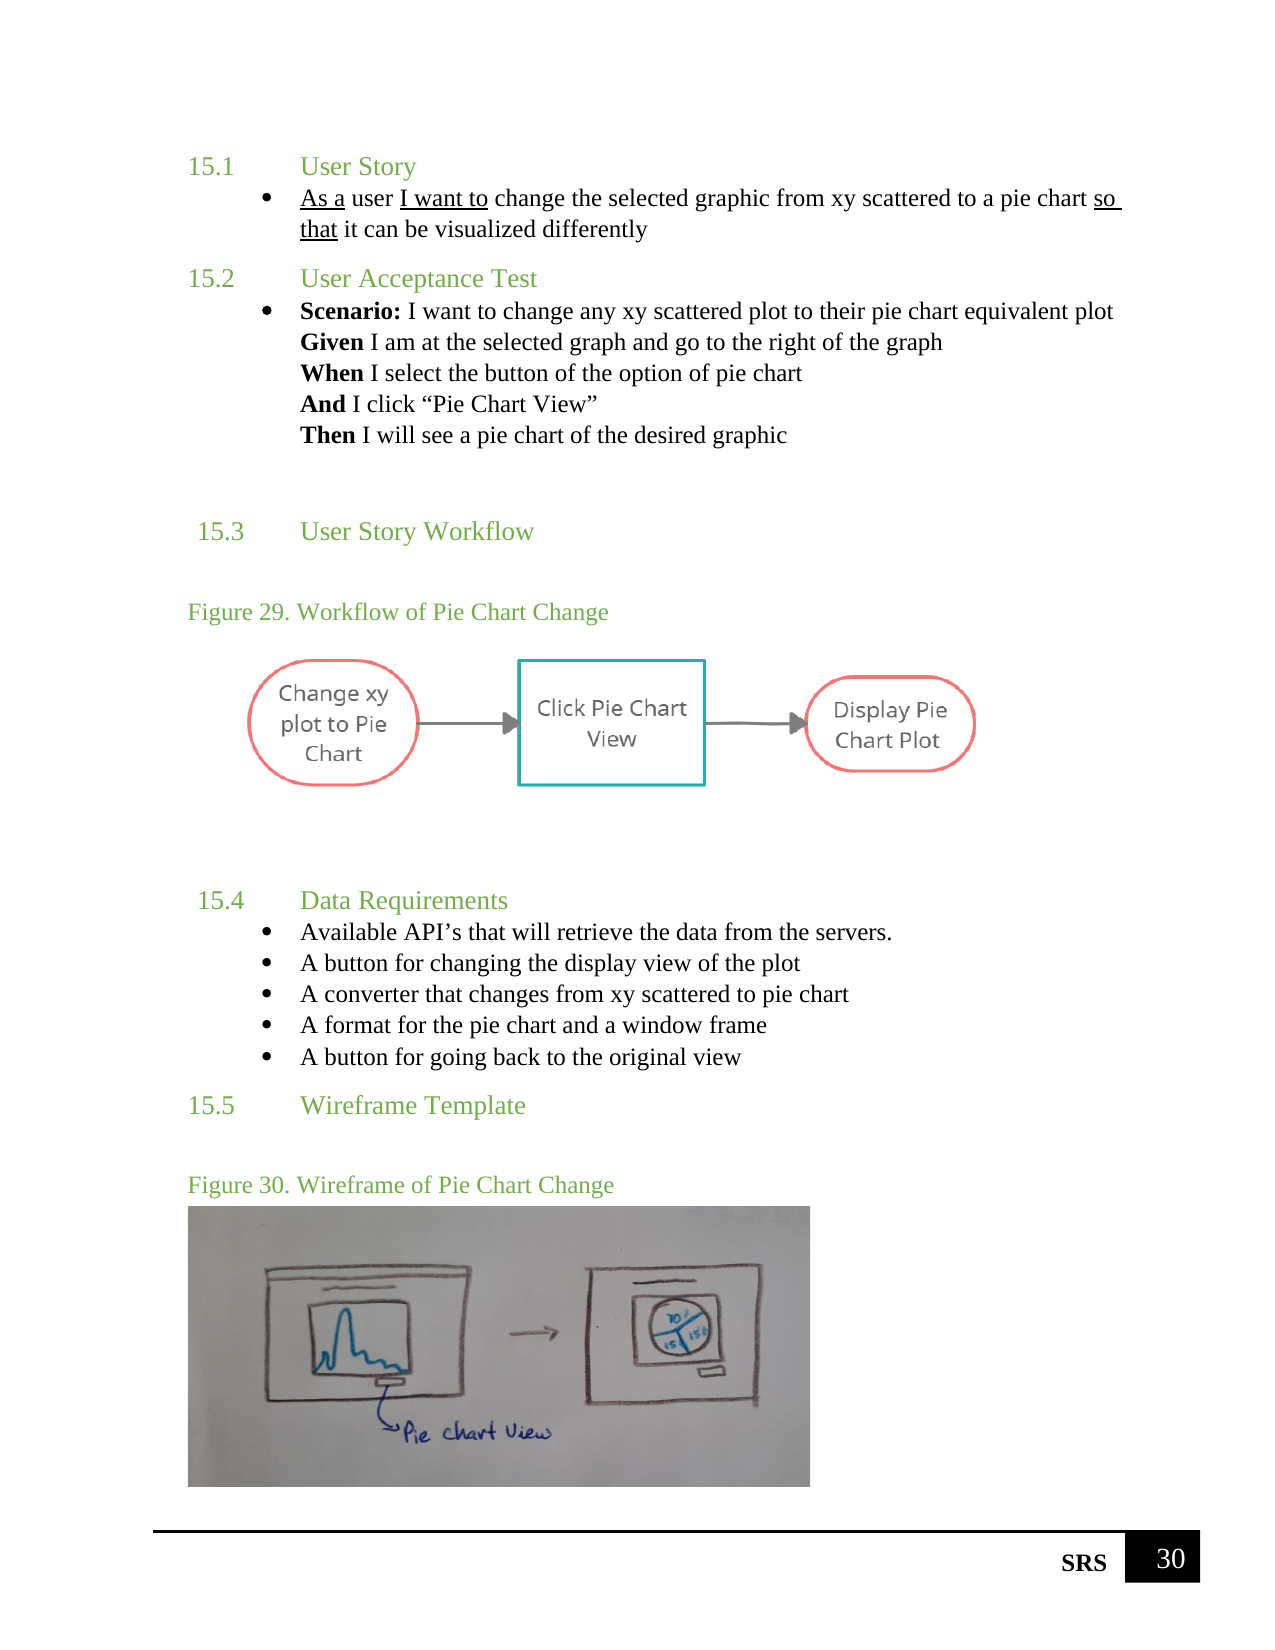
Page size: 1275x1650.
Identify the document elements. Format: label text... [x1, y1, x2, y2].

subtitle Figure 30. Wireframe of Pie Chart Change [187, 1171, 1125, 1199]
subtitle User Story Workflow [197, 515, 1125, 547]
subtitle Data Requirements [197, 884, 1125, 915]
list A button for going back to the original view [262, 1042, 1125, 1070]
subtitle User Acceptance Test [187, 262, 1125, 293]
list When I select the button of the option of pie chart [300, 358, 1125, 387]
list Then I will see a pie chart of the desired graphic [300, 420, 1125, 449]
subtitle Wireframe Template [187, 1089, 1125, 1121]
picture [189, 1206, 811, 1487]
list Scenario: I want to change any xy scattered plot to their pie chart equivalent plot [262, 296, 1125, 324]
list Available API’s that will retrieve the data from the servers. [262, 917, 1125, 946]
list As a user I want to change the selected graphic from xy scattered to a pie chart so that it can be visualized differently [262, 183, 1125, 243]
subtitle User Story [187, 150, 1125, 181]
subtitle Figure 29. Workflow of Pie Chart Change [187, 597, 1125, 625]
list Given I am at the selected graph and go to the right of the graph [300, 327, 1125, 356]
list And I click “Pie Chart View” [300, 389, 1125, 418]
list A format for the pie chart and a window frame [262, 1011, 1125, 1039]
list A button for changing the display view of the plot [262, 948, 1125, 977]
list A converter that changes from xy scattered to pie chart [262, 979, 1125, 1008]
